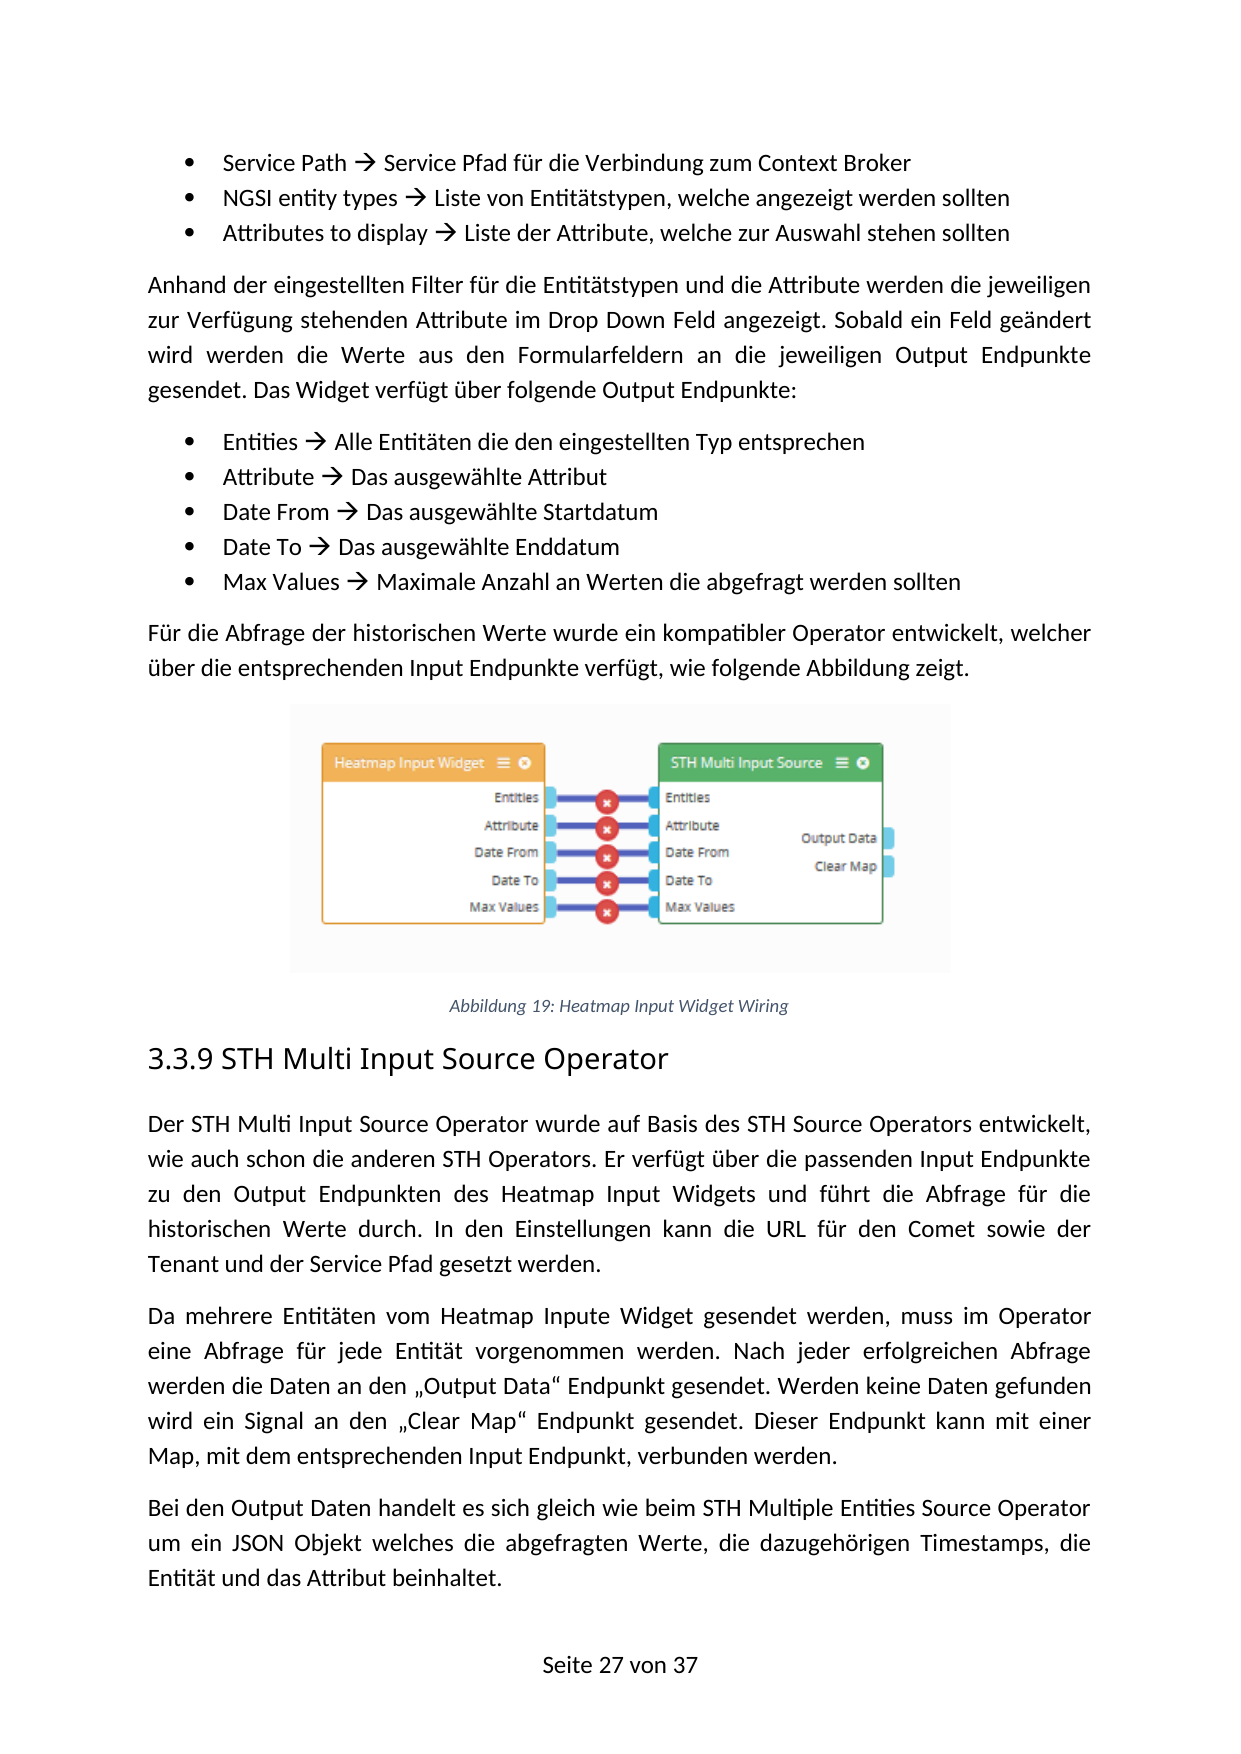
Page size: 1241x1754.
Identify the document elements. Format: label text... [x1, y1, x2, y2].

list Max Values Maximale Anzahl an Werten die abgefragt werden sollten [185, 566, 1093, 596]
list Service Path Service Pfad für die Verbindung zum Context Broker [185, 148, 1093, 178]
list Entities Alle Entitäten die den eingestellten Typ entsprechen [185, 426, 1093, 456]
text Der STH Multi Input Source Operator wurde auf Basis des STH Source Operators entwickelt, wie auch schon die anderen STH Operators. Er verfügt über die passenden Input Endpunkte zu den Output Endpunkten des Heatmap Input Widgets und führt die Abfrage für die historischen Werte durch. In den Einstellungen kann die URL für den Comet sowie der Tenant und der Service Pfad gesetzt werden. [148, 1108, 1093, 1279]
text Anhand der eingestellten Filter für die Entitätstypen und die Attribute werden die jeweiligen zur Verfügung stehenden Attribute im Drop Down Feld angezeigt. Sobald ein Feld geändert wird werden die Werte aus den Formularfeldern an die jeweiligen Output Endpunkte gesendet. Das Widget verfügt über folgende Output Endpunkte: [148, 269, 1093, 405]
list Attributes to display Liste der Attribute, welche zur Auswahl stehen sollten [185, 218, 1093, 248]
text Bei den Output Daten handelt es sich gleich wie beim STH Multiple Entities Source Operator um ein JSON Objekt welches die abgefragten Werte, die dazugehörigen Timestamps, die Entität und das Attribut beinhaltet. [148, 1492, 1093, 1592]
text Da mehrere Entitäten vom Heatmap Inpute Widget gesendet werden, muss im Operator eine Abfrage für jede Entität vorgenommen werden. Nach jeder erfolgreichen Abfrage werden die Daten an den „Output Data“ Endpunkt gesendet. Werden keine Daten gefunden wird ein Signal an den „Clear Map“ Endpunkt gesendet. Dieser Endpunkt kann mit einer Map, mit dem entsprechenden Input Endpunkt, verbunden werden. [148, 1300, 1093, 1471]
list Date To Das ausgewählte Enddatum [185, 531, 1093, 561]
list Attribute Das ausgewählte Attribut [185, 461, 1093, 491]
text STH Multi Input Source Operator [148, 1038, 1093, 1078]
picture [289, 704, 951, 973]
text Für die Abfrage der historischen Werte wurde ein kompatibler Operator entwickelt, welcher über die entsprechenden Input Endpunkte verfügt, wie folgende Abbildung zeigt. [148, 618, 1093, 683]
list Date From Das ausgewählte Startdatum [185, 496, 1093, 526]
list NGSI entity types Liste von Entitätstypen, welche angezeigt werden sollten [185, 183, 1093, 213]
